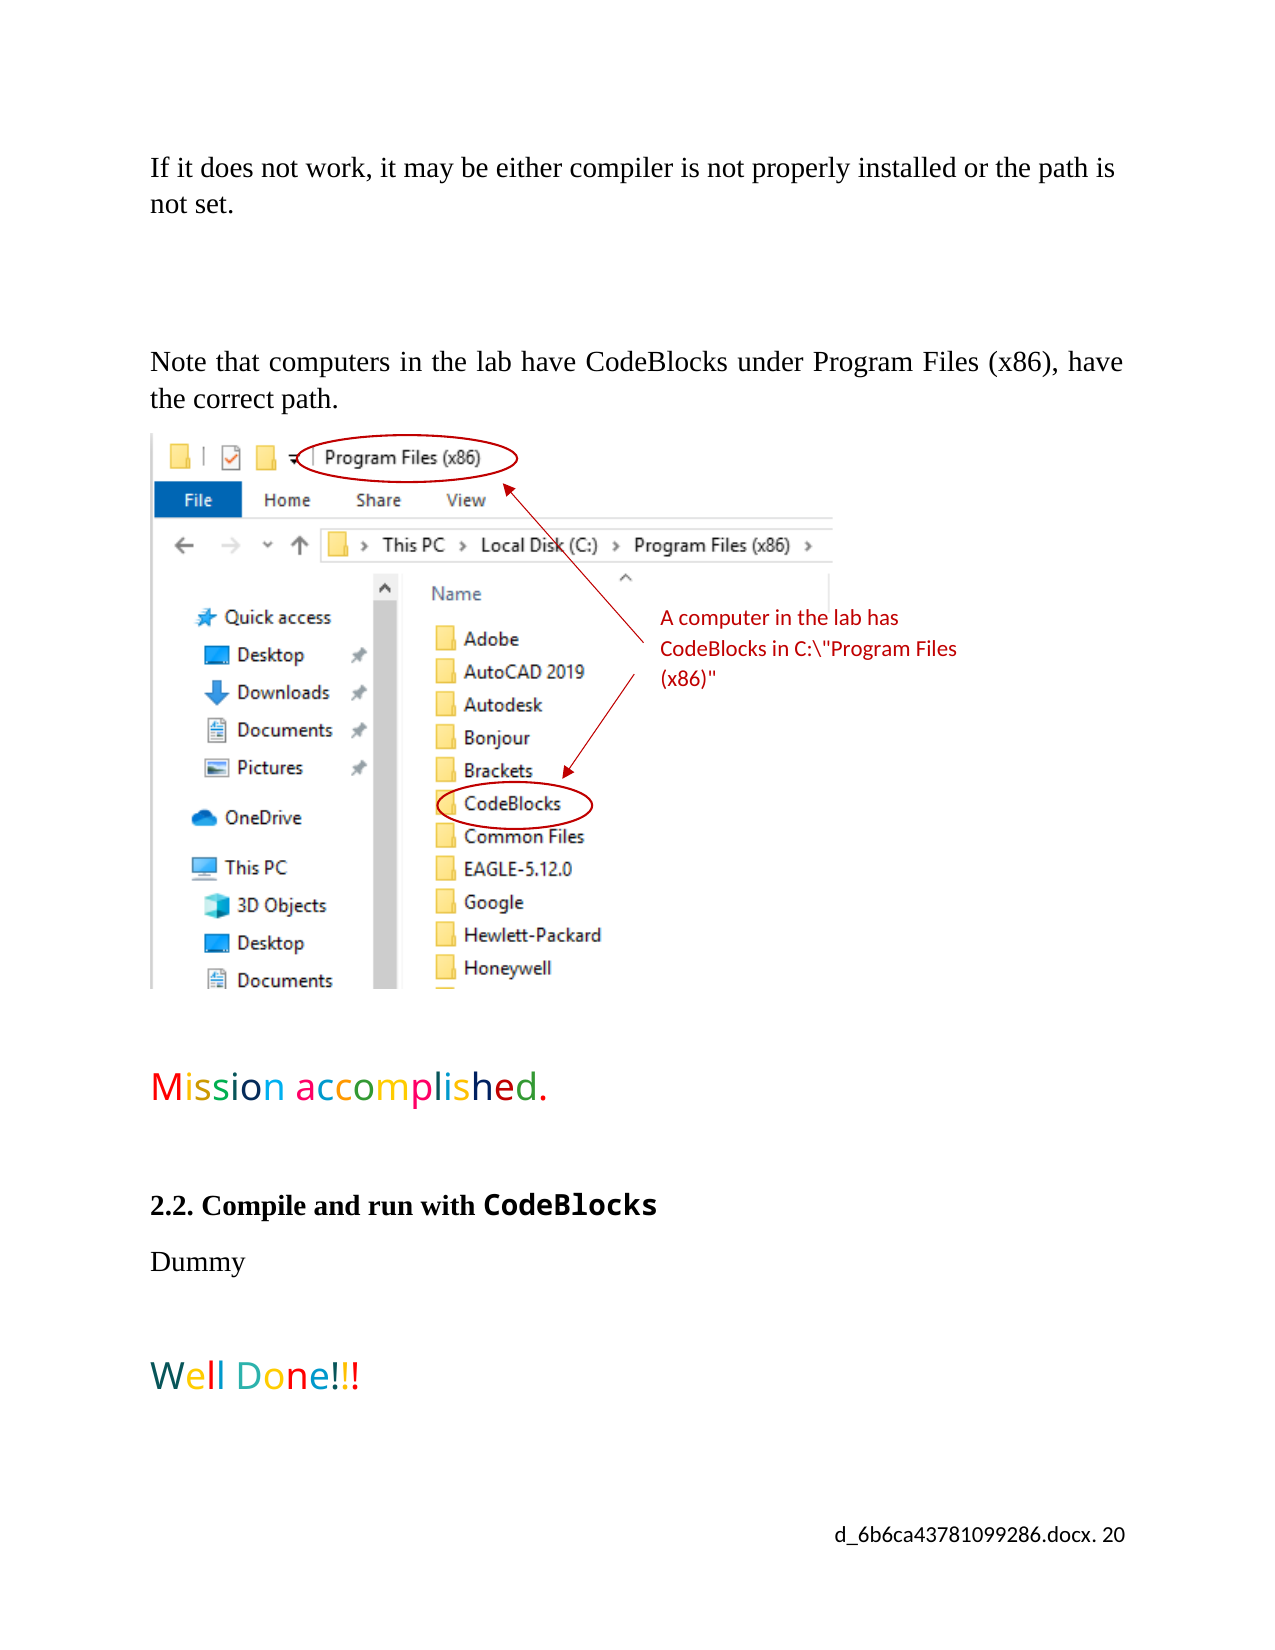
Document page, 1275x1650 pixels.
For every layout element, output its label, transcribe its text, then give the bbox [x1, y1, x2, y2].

text If it does not work, it may be either compiler is not properly installed or the path is not set. [150, 150, 1125, 220]
text Note that computers in the lab have CodeBlocks under Program Files (x86), have the correct path. [150, 344, 1125, 414]
text 2.2. Compile and run with CodeBlocks [150, 1184, 1125, 1224]
text Mission accomplished. [150, 1060, 1125, 1111]
text Dummy [150, 1244, 1125, 1277]
picture [150, 433, 833, 989]
text Well Done!!! [150, 1349, 1125, 1401]
